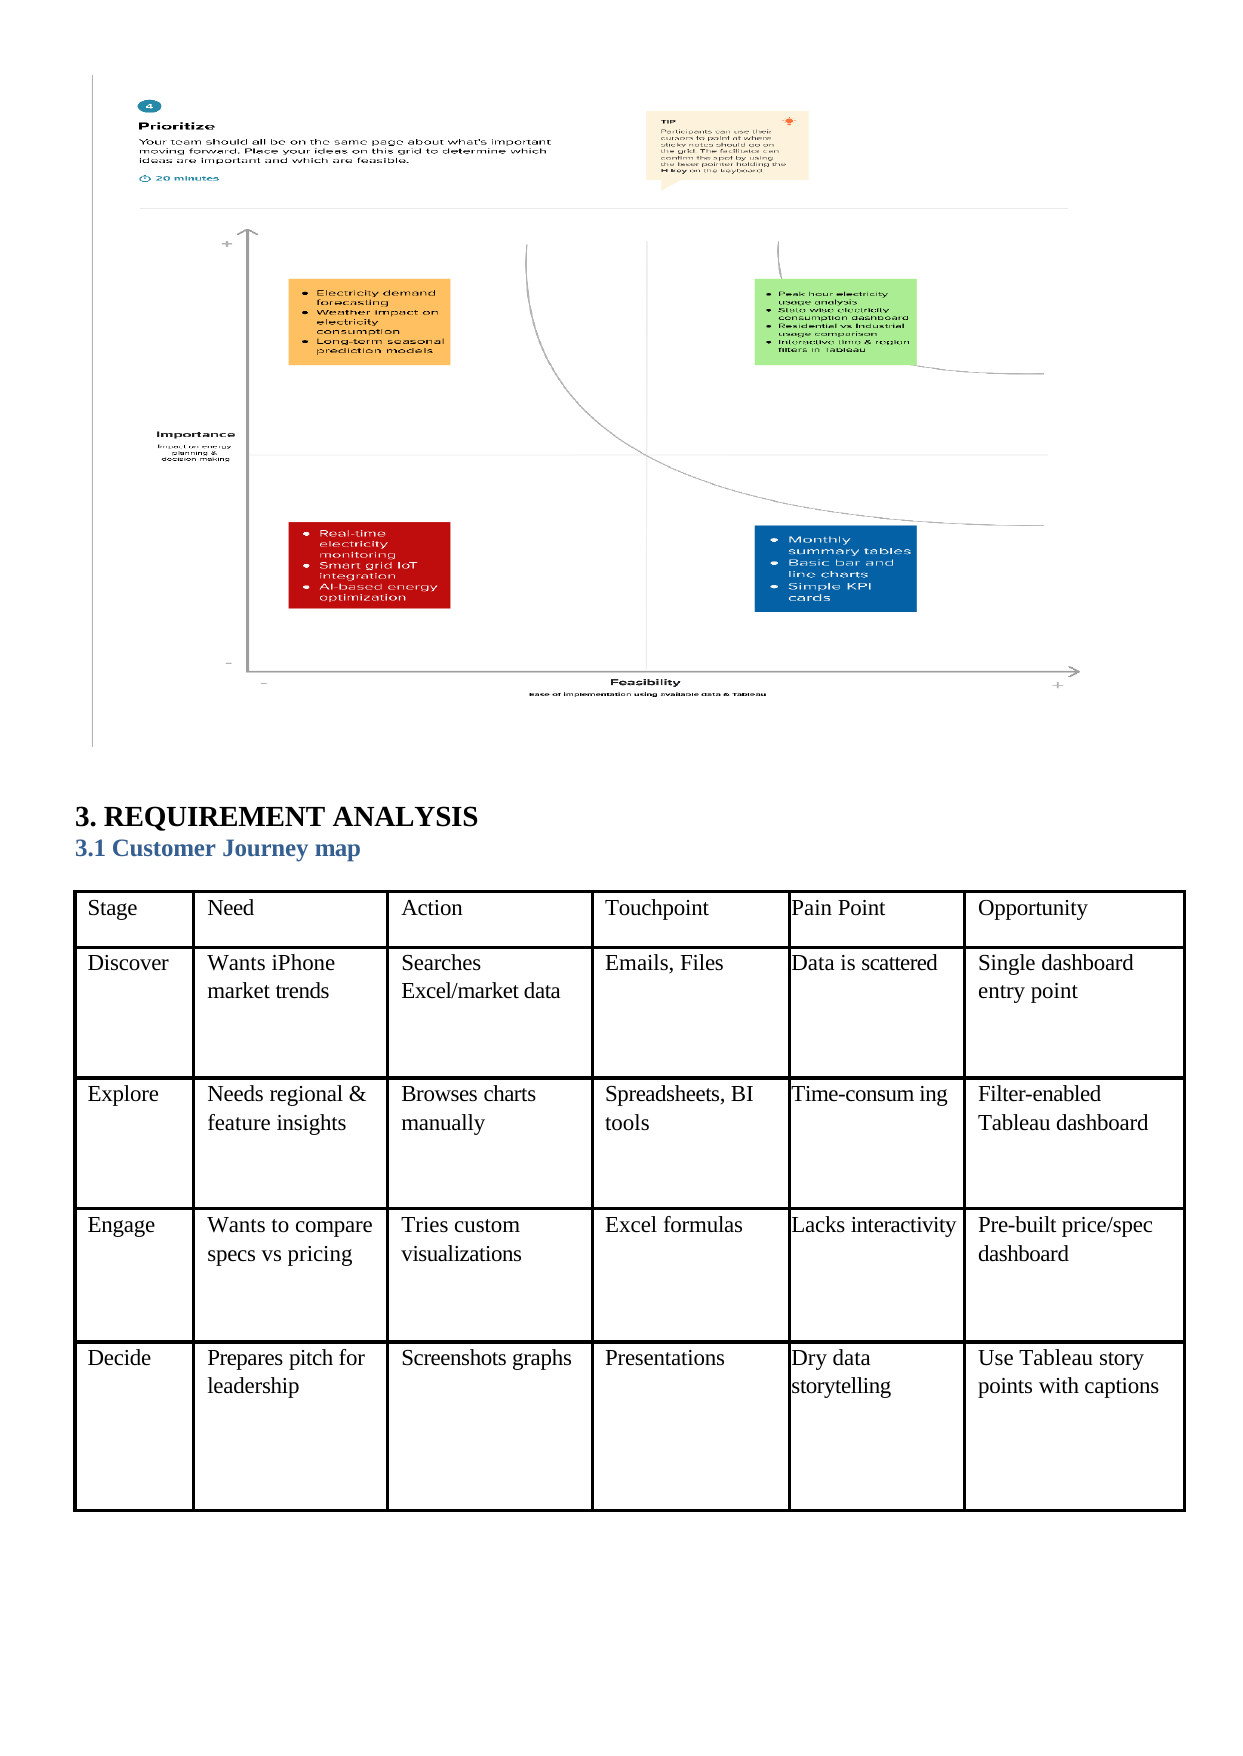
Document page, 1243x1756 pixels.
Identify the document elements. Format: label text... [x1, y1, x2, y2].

table_cell Excel formulas [594, 1210, 788, 1340]
table_cell Single dashboard entry point [966, 949, 1183, 1076]
table_cell Browses charts manually [389, 1080, 591, 1207]
table_header Action [389, 893, 591, 946]
table_header Stage [77, 893, 192, 946]
table_cell Dry data storytelling [791, 1344, 963, 1509]
table_cell Filter-enabled Tableau dashboard [966, 1080, 1183, 1207]
table_cell Tries custom visualizations [389, 1210, 591, 1340]
table_cell Use Tableau story points with captions [966, 1344, 1183, 1509]
table_cell Needs regional & feature insights [195, 1080, 386, 1207]
table_cell Explore [77, 1080, 192, 1207]
text 3.1 Customer Journey map [75, 833, 1168, 861]
table_cell Searches Excel/market data [389, 949, 591, 1076]
subtitle 3. REQUIREMENT ANALYSIS [75, 799, 1168, 833]
table_cell Presentations [594, 1344, 788, 1509]
table_cell Lacks interactivity [791, 1210, 963, 1340]
table_cell Data is scattered [791, 949, 963, 1076]
picture [90, 75, 1135, 747]
table_cell Wants iPhone market trends [195, 949, 386, 1076]
table_cell Screenshots graphs [389, 1344, 591, 1509]
table_cell Spreadsheets, BI tools [594, 1080, 788, 1207]
table_cell Time-consum ing [791, 1080, 963, 1207]
table_cell Discover [77, 949, 192, 1076]
table_cell Prepares pitch for leadership [195, 1344, 386, 1509]
table_header Touchpoint [594, 893, 788, 946]
table_cell Engage [77, 1210, 192, 1340]
table_cell Decide [77, 1344, 192, 1509]
table_cell Pre-built price/spec dashboard [966, 1210, 1183, 1340]
table_cell Wants to compare specs vs pricing [195, 1210, 386, 1340]
table_header Opportunity [966, 893, 1183, 946]
table_header Need [195, 893, 386, 946]
table_cell Emails, Files [594, 949, 788, 1076]
table_header Pain Point [791, 893, 963, 946]
